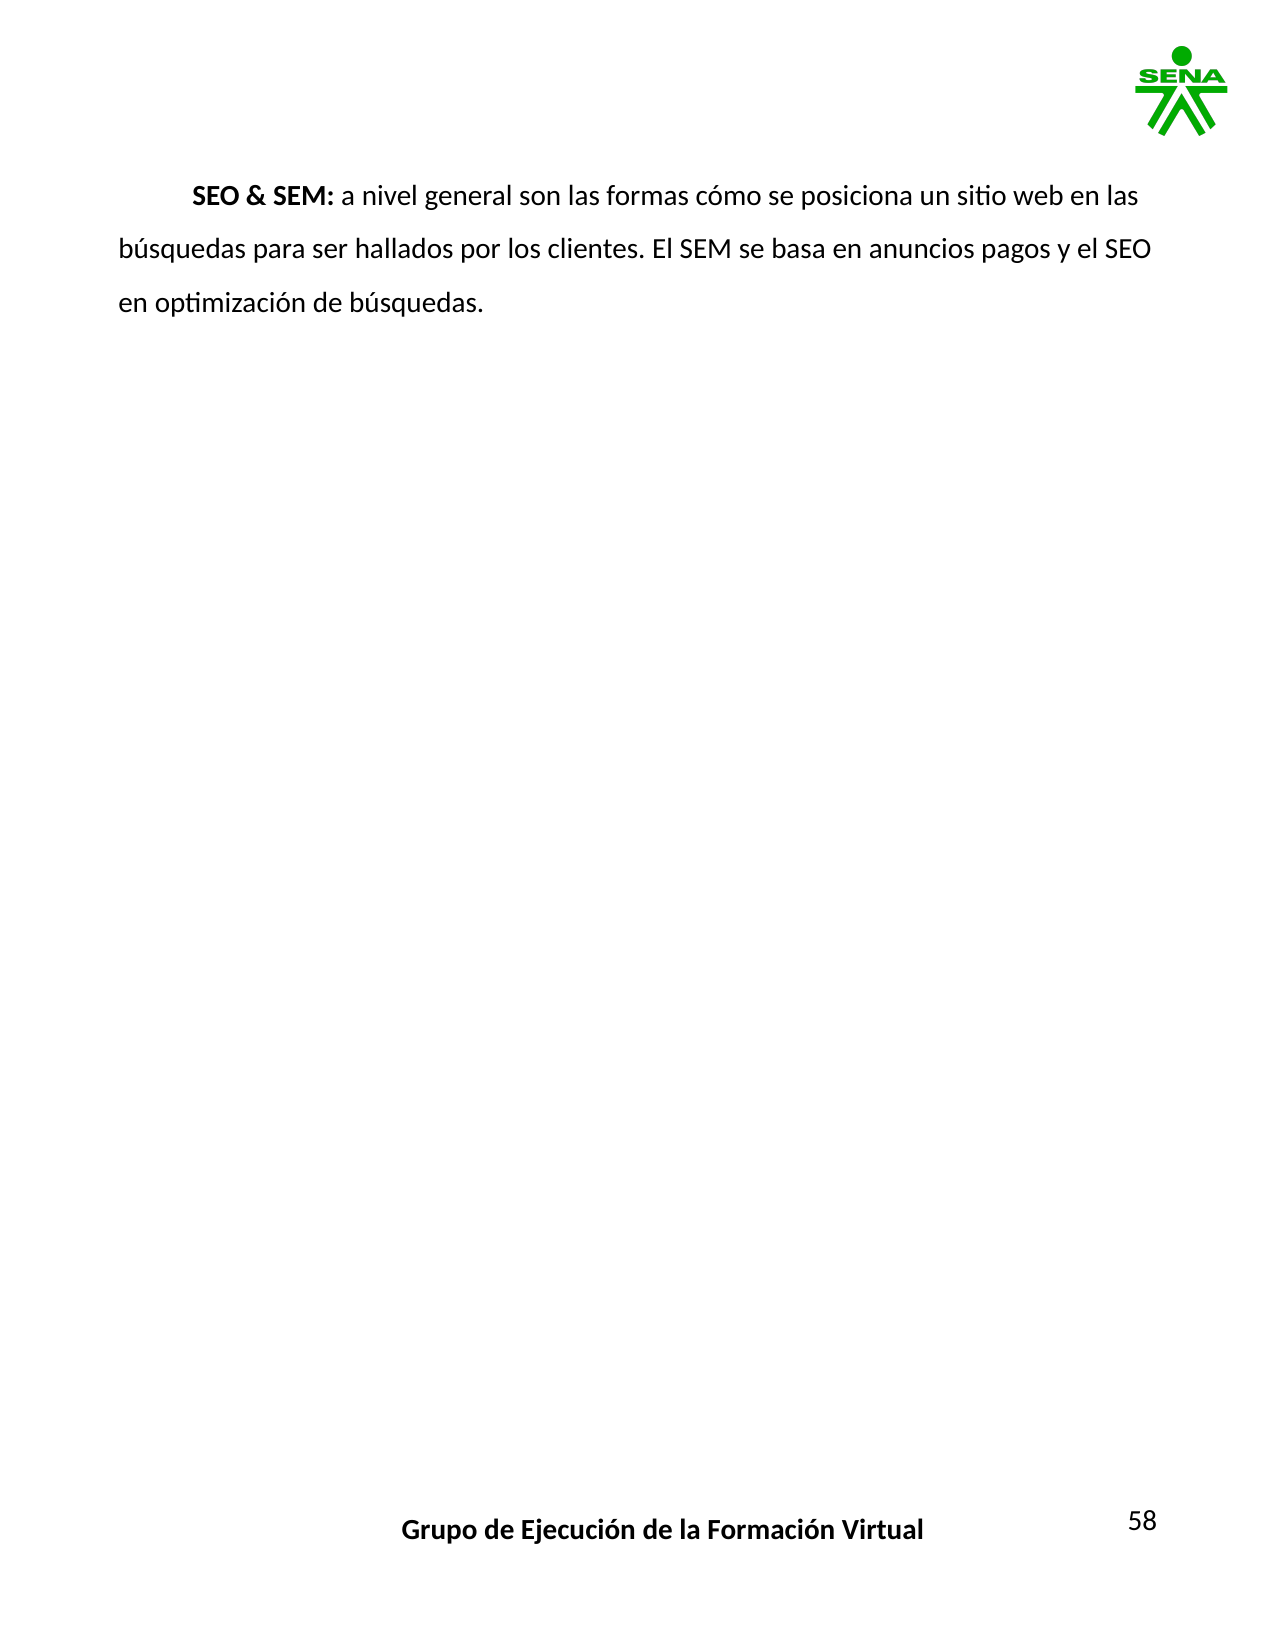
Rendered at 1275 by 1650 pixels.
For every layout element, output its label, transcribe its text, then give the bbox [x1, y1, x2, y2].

text SEO & SEM: a nivel general son las formas cómo se posiciona un sitio web en las búsquedas para ser hallados por los clientes. El SEM se basa en anuncios pagos y el SEO en optimización de búsquedas. [118, 177, 1157, 320]
picture [1135, 46, 1228, 136]
